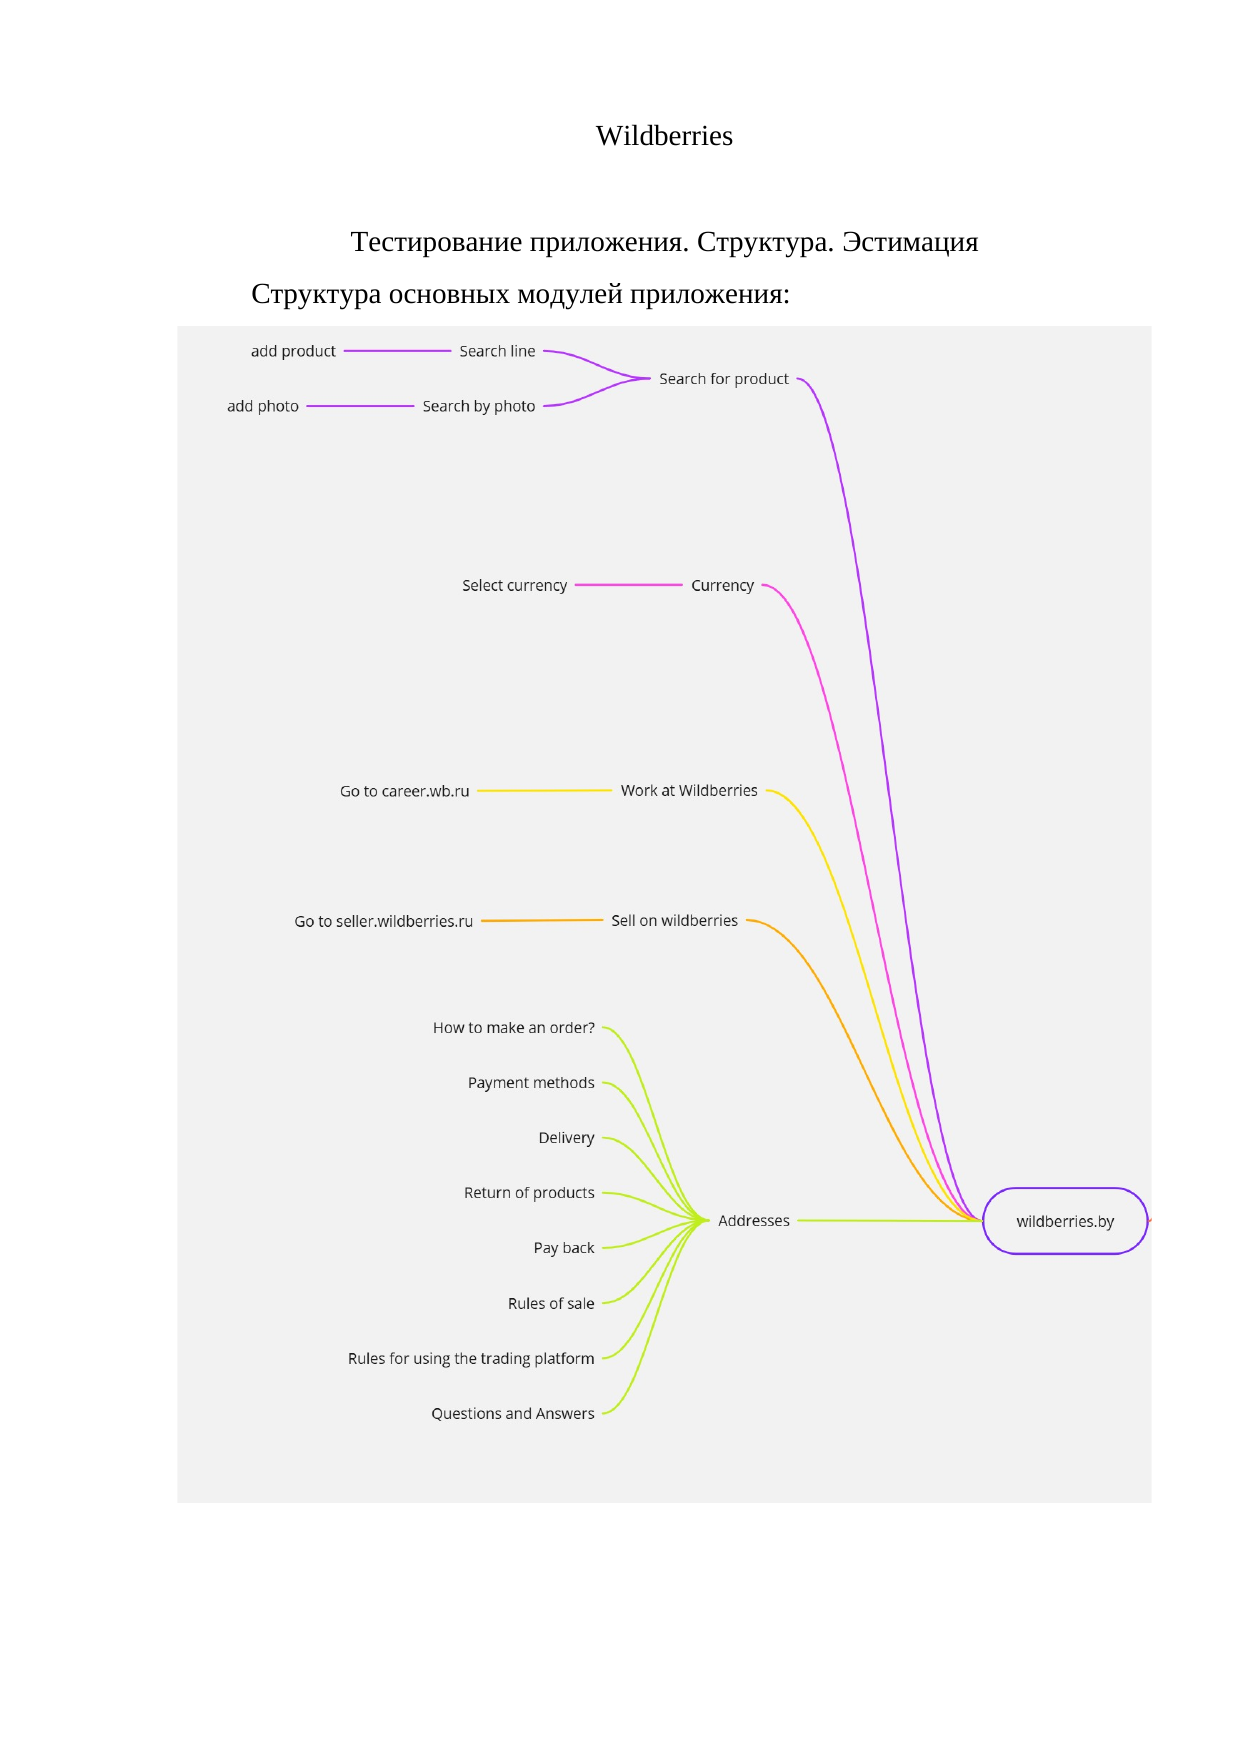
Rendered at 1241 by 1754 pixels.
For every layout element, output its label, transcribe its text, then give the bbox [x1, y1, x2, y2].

text Тестирование приложения. Структура. Эстимация [177, 224, 1152, 257]
text Wildberries [177, 118, 1152, 152]
text Структура основных модулей приложения: [177, 277, 1152, 310]
picture [177, 326, 1152, 1503]
